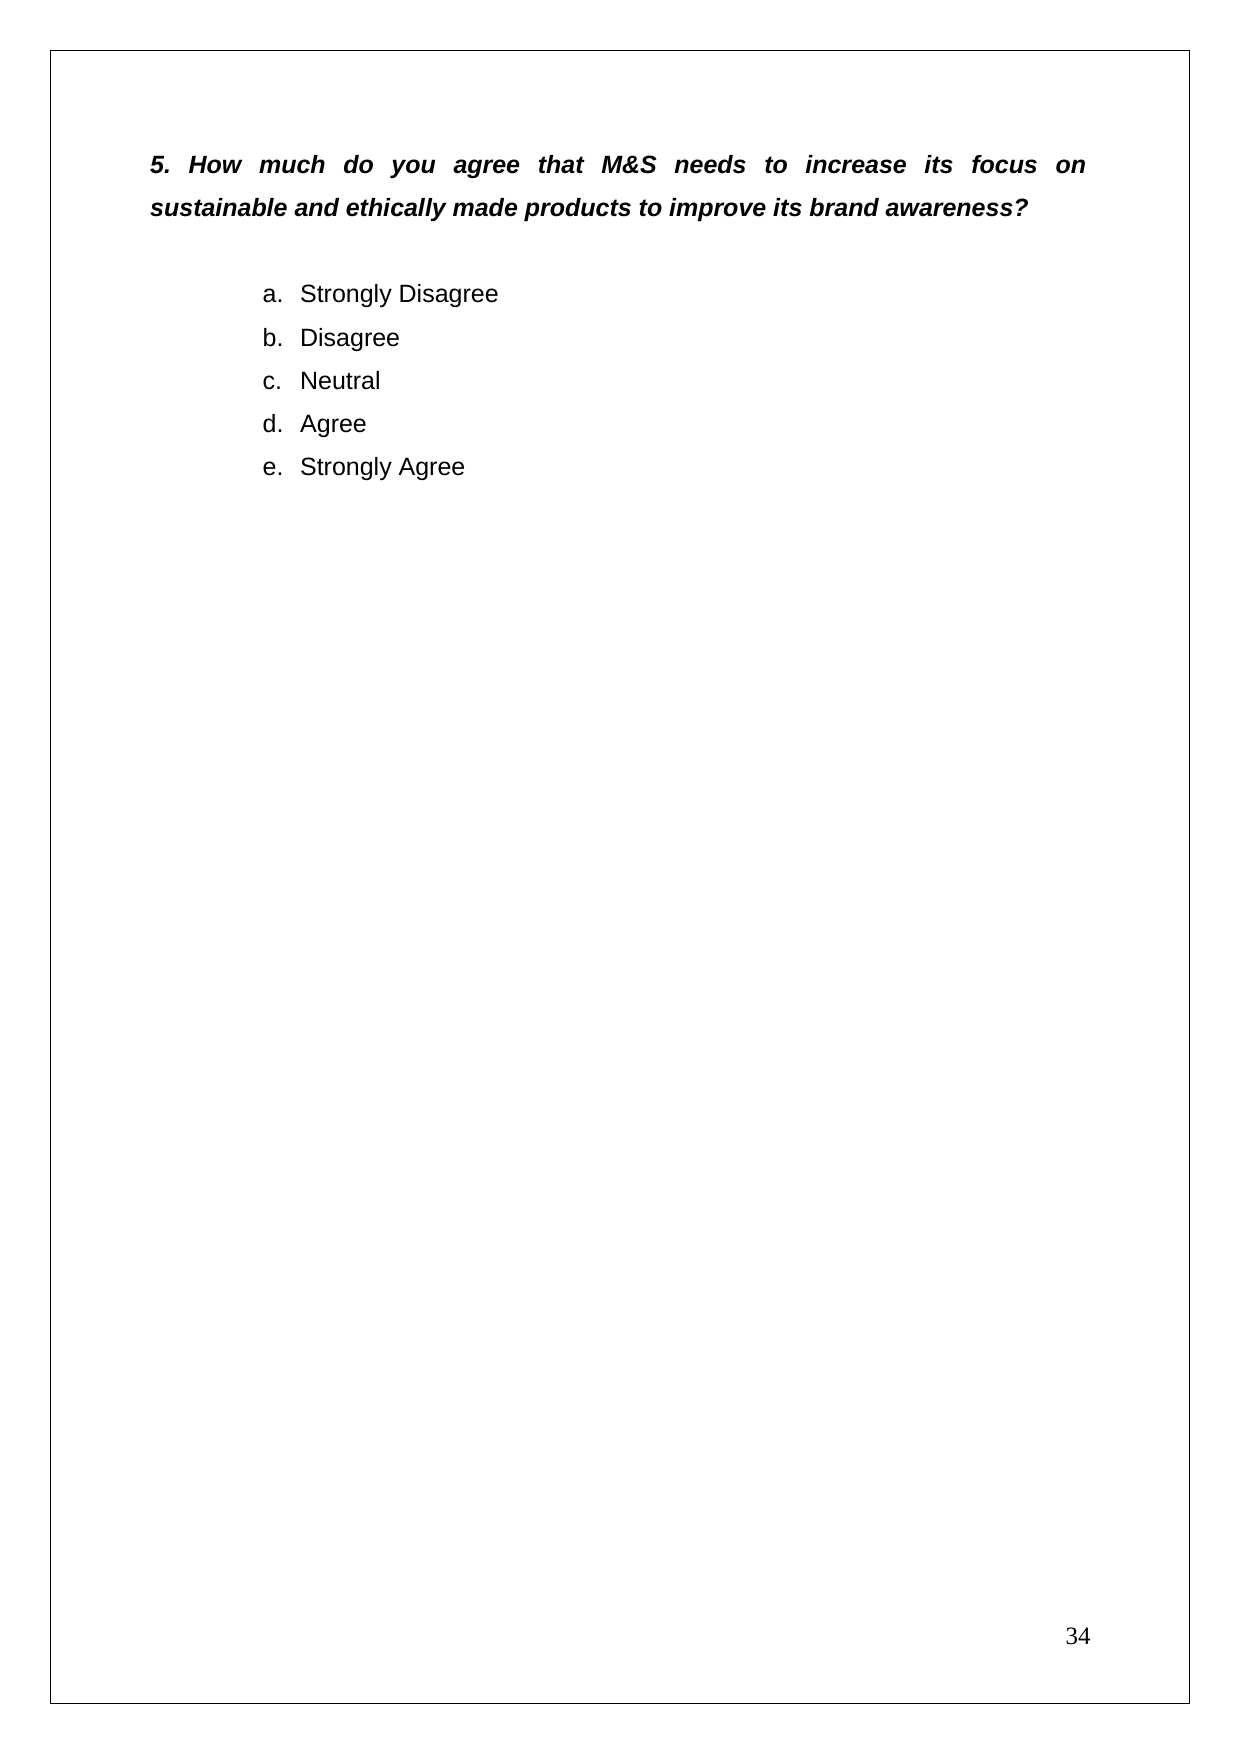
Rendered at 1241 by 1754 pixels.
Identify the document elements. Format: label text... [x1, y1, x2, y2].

list Strongly Disagree [262, 279, 1090, 308]
text 5. How much do you agree that M&S needs to increase its focus on sustainable and ethically made products to improve its brand awareness? [150, 150, 1090, 222]
list Neutral [262, 366, 1090, 394]
list Disagree [262, 322, 1090, 351]
list Agree [262, 409, 1090, 437]
list Strongly Agree [262, 452, 1090, 481]
